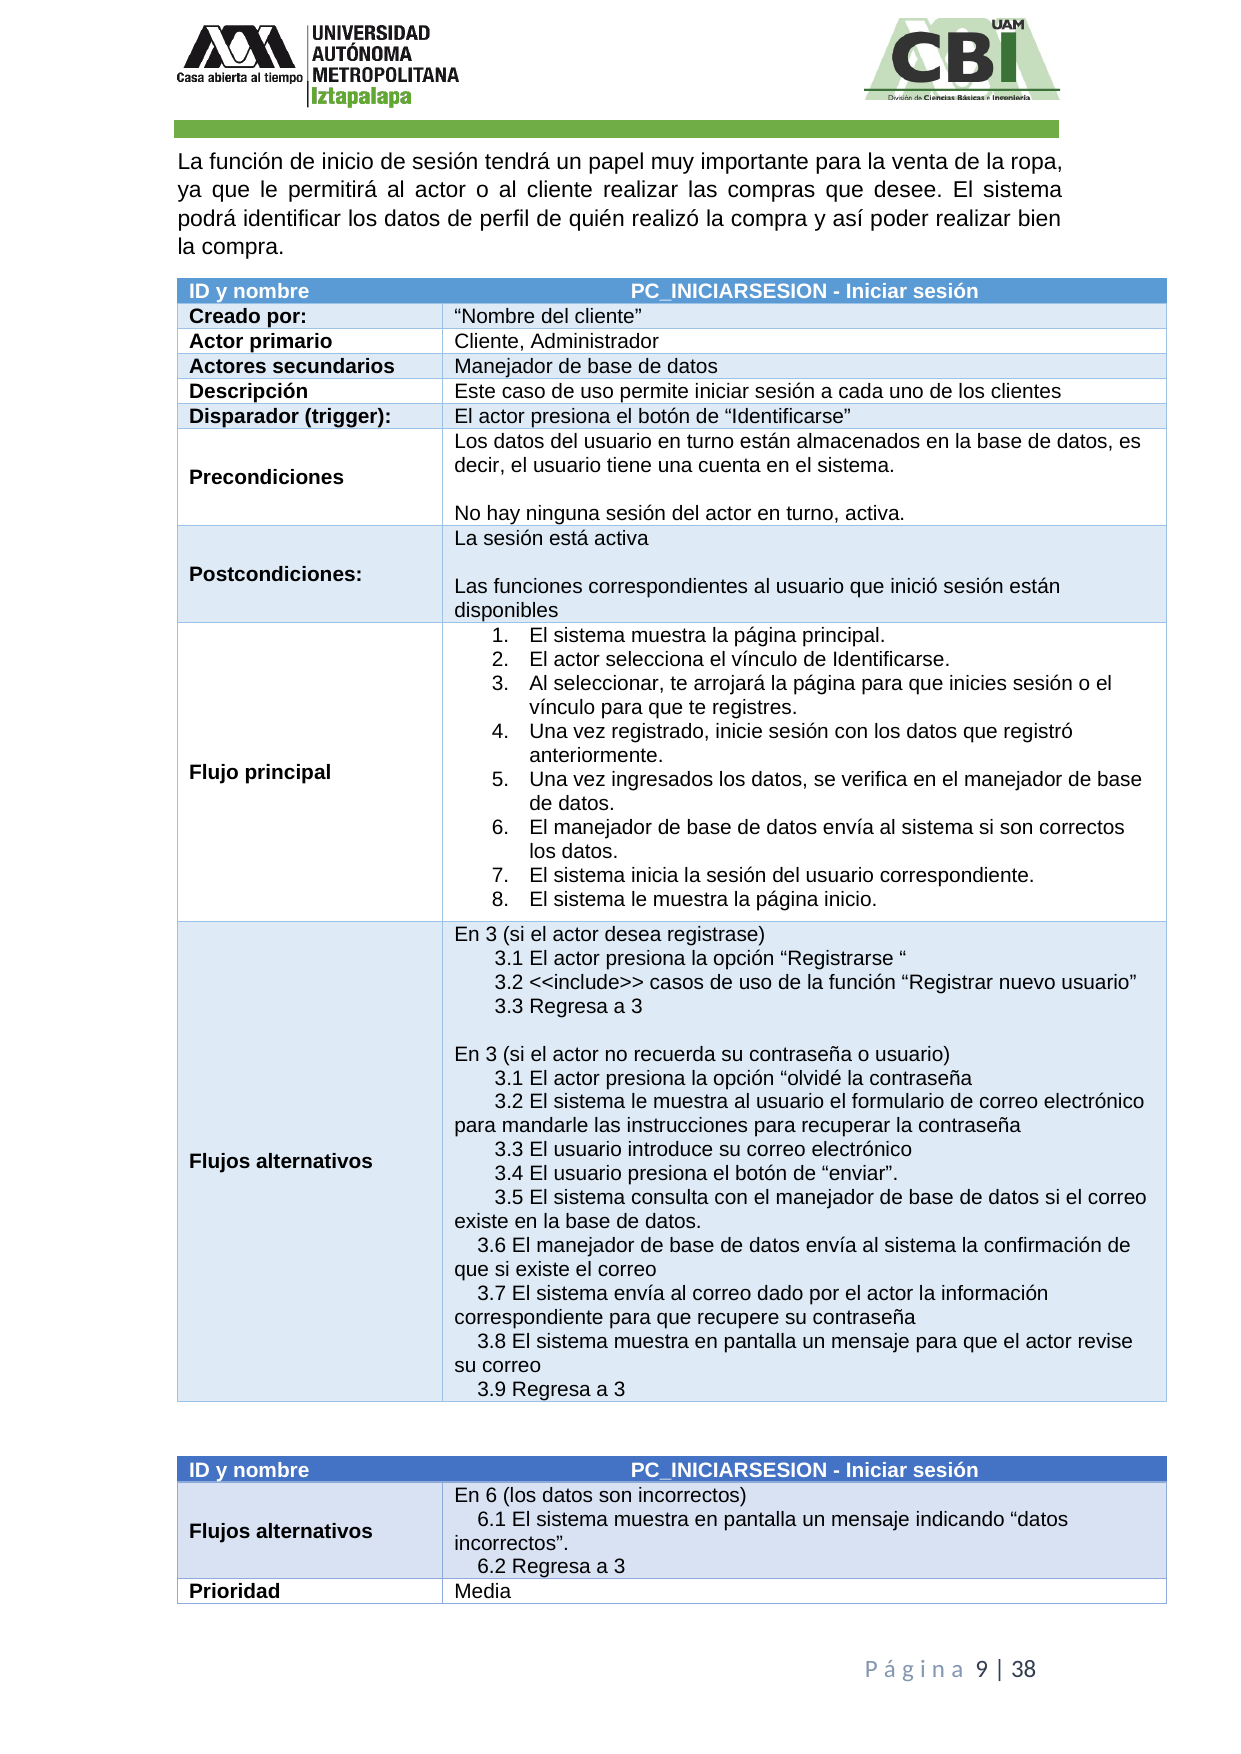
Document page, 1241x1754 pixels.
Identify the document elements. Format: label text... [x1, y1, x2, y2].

picture [177, 25, 459, 109]
table_cell Los datos del usuario en turno están almacenados en la base de datos, es decir, el usuario tiene una cuenta en el sistema. No hay ninguna sesión del actor en turno, activa. [443, 429, 1166, 525]
table_cell Descripción [178, 379, 442, 403]
picture [863, 18, 1060, 100]
table_cell En 6 (los datos son incorrectos) 6.1 El sistema muestra en pantalla un mensaje indicando “datos incorrectos”. 6.2 Regresa a 3 [443, 1483, 1166, 1578]
table_header ID y nombre [178, 279, 442, 303]
table_cell Cliente, Administrador [443, 329, 1166, 353]
table_cell Postcondiciones: [178, 526, 442, 622]
table_cell Creado por: [178, 304, 442, 328]
table_cell Disparador (trigger): [178, 404, 442, 428]
table_header PC_INICIARSESION - Iniciar sesión [443, 1458, 1166, 1481]
table_cell Actor primario [178, 329, 442, 353]
table_cell Flujo principal [178, 623, 442, 921]
table_cell El sistema muestra la página principal. El actor selecciona el vínculo de Identificarse. Al seleccionar, te arrojará la página para que inicies sesión o el vínculo para que te registres. Una vez registrado, inicie sesión con los datos que registró anteriormente. Una vez ingresados los datos, se verifica en el manejador de base de datos. El manejador de base de datos envía al sistema si son correctos los datos. El sistema inicia la sesión del usuario correspondiente. El sistema le muestra la página inicio. [443, 623, 1166, 921]
table_cell Precondiciones [178, 429, 442, 525]
table_cell Actores secundarios [178, 354, 442, 378]
table_cell Flujos alternativos [178, 922, 442, 1401]
table_cell Este caso de uso permite iniciar sesión a cada uno de los clientes [443, 379, 1166, 403]
table_cell “Nombre del cliente” [443, 304, 1166, 328]
table_cell Prioridad [178, 1579, 442, 1603]
text La función de inicio de sesión tendrá un papel muy importante para la venta de la ropa, ya que le permitirá al actor o al cliente realizar las compras que desee. El sistema podrá identificar los datos de perfil de quién realizó la compra y así poder realizar bien la compra. [177, 148, 1063, 259]
table_cell Media [443, 1579, 1166, 1603]
table_cell El actor presiona el botón de “Identificarse” [443, 404, 1166, 428]
table_cell La sesión está activa Las funciones correspondientes al usuario que inició sesión están disponibles [443, 526, 1166, 622]
table_header ID y nombre [178, 1458, 442, 1481]
table_cell En 3 (si el actor desea registrase) 3.1 El actor presiona la opción “Registrarse “ 3.2 <<include>> casos de uso de la función “Registrar nuevo usuario” 3.3 Regresa a 3 En 3 (si el actor no recuerda su contraseña o usuario) 3.1 El actor presiona la opción “olvidé la contraseña 3.2 El sistema le muestra al usuario el formulario de correo electrónico para mandarle las instrucciones para recuperar la contraseña 3.3 El usuario introduce su correo electrónico 3.4 El usuario presiona el botón de “enviar”. 3.5 El sistema consulta con el manejador de base de datos si el correo existe en la base de datos. 3.6 El manejador de base de datos envía al sistema la confirmación de que si existe el correo 3.7 El sistema envía al correo dado por el actor la información correspondiente para que recupere su contraseña 3.8 El sistema muestra en pantalla un mensaje para que el actor revise su correo 3.9 Regresa a 3 [443, 922, 1166, 1401]
table_header PC_INICIARSESION - Iniciar sesión [443, 279, 1166, 303]
table_cell Flujos alternativos [178, 1483, 442, 1578]
table_cell Manejador de base de datos [443, 354, 1166, 378]
